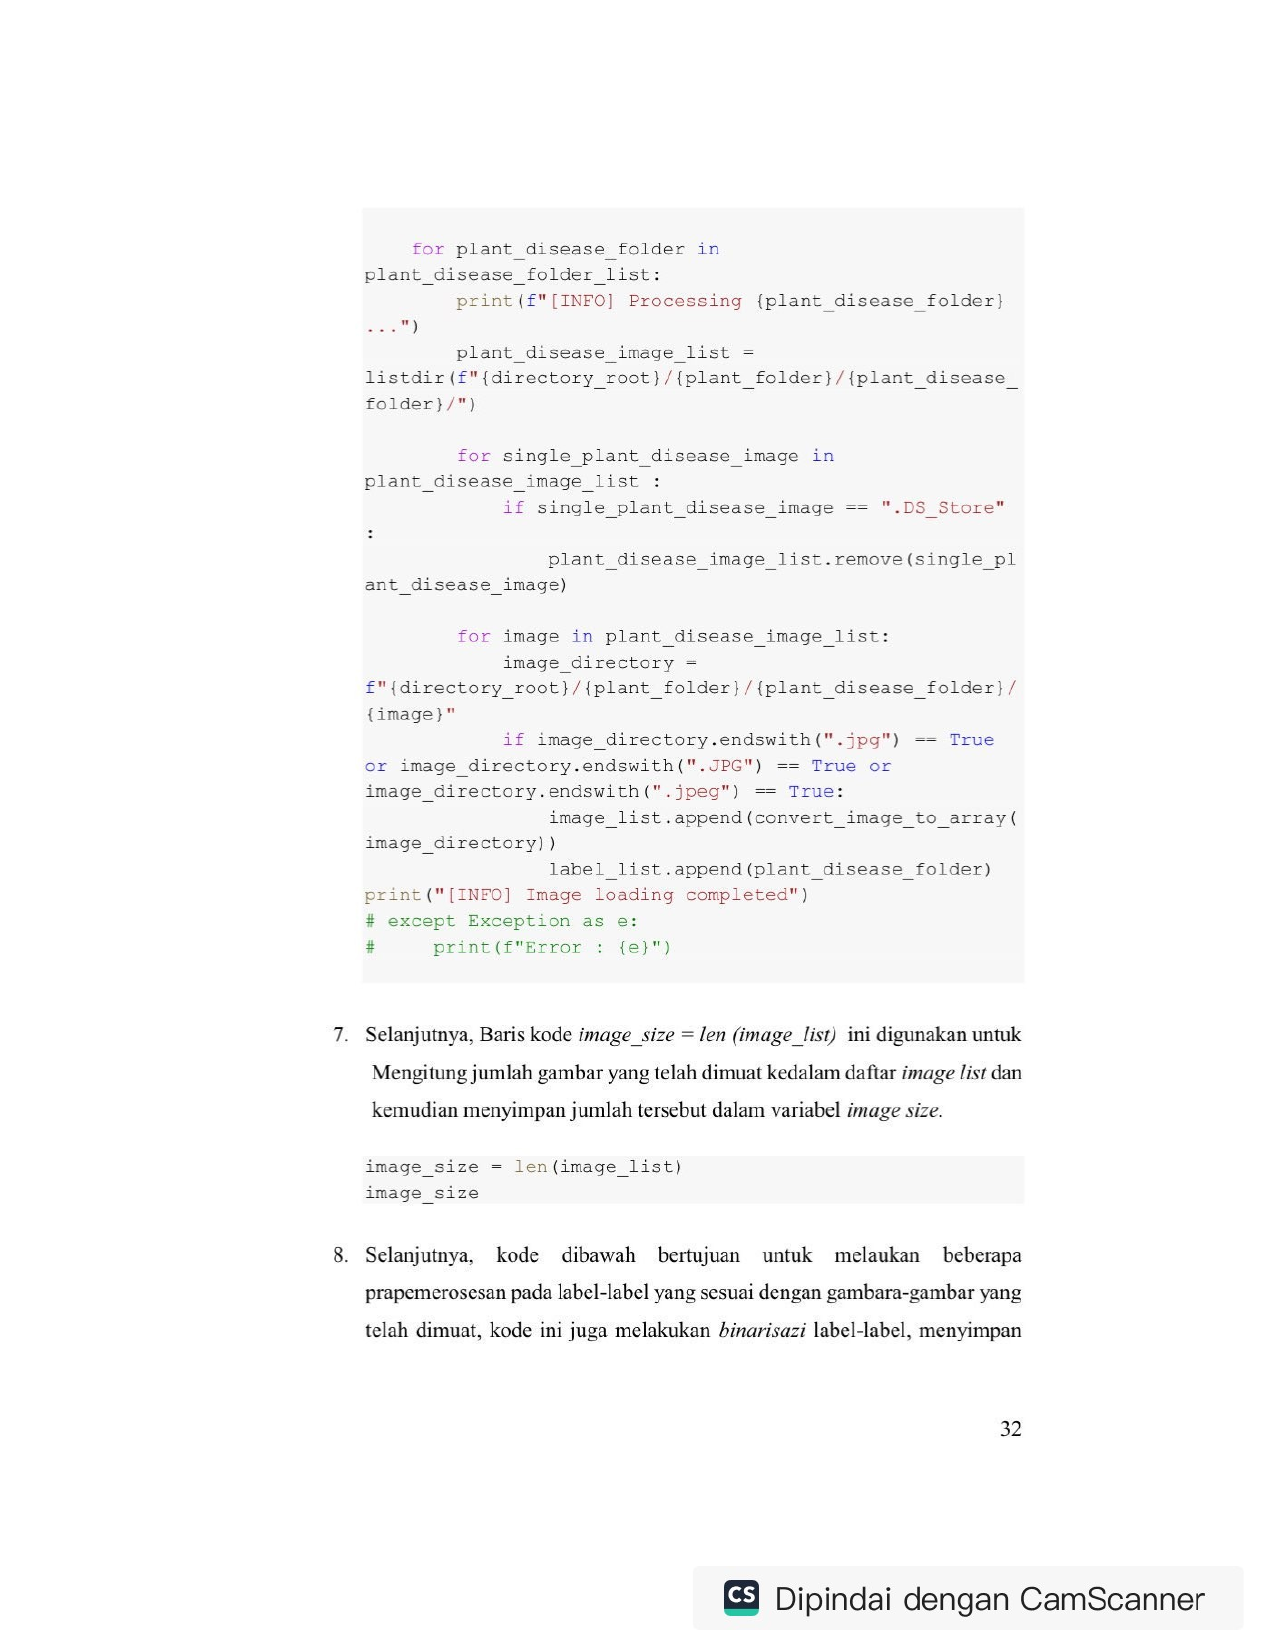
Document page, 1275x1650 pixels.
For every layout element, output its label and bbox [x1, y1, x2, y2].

picture [692, 1566, 1244, 1630]
picture [326, 205, 1030, 1438]
